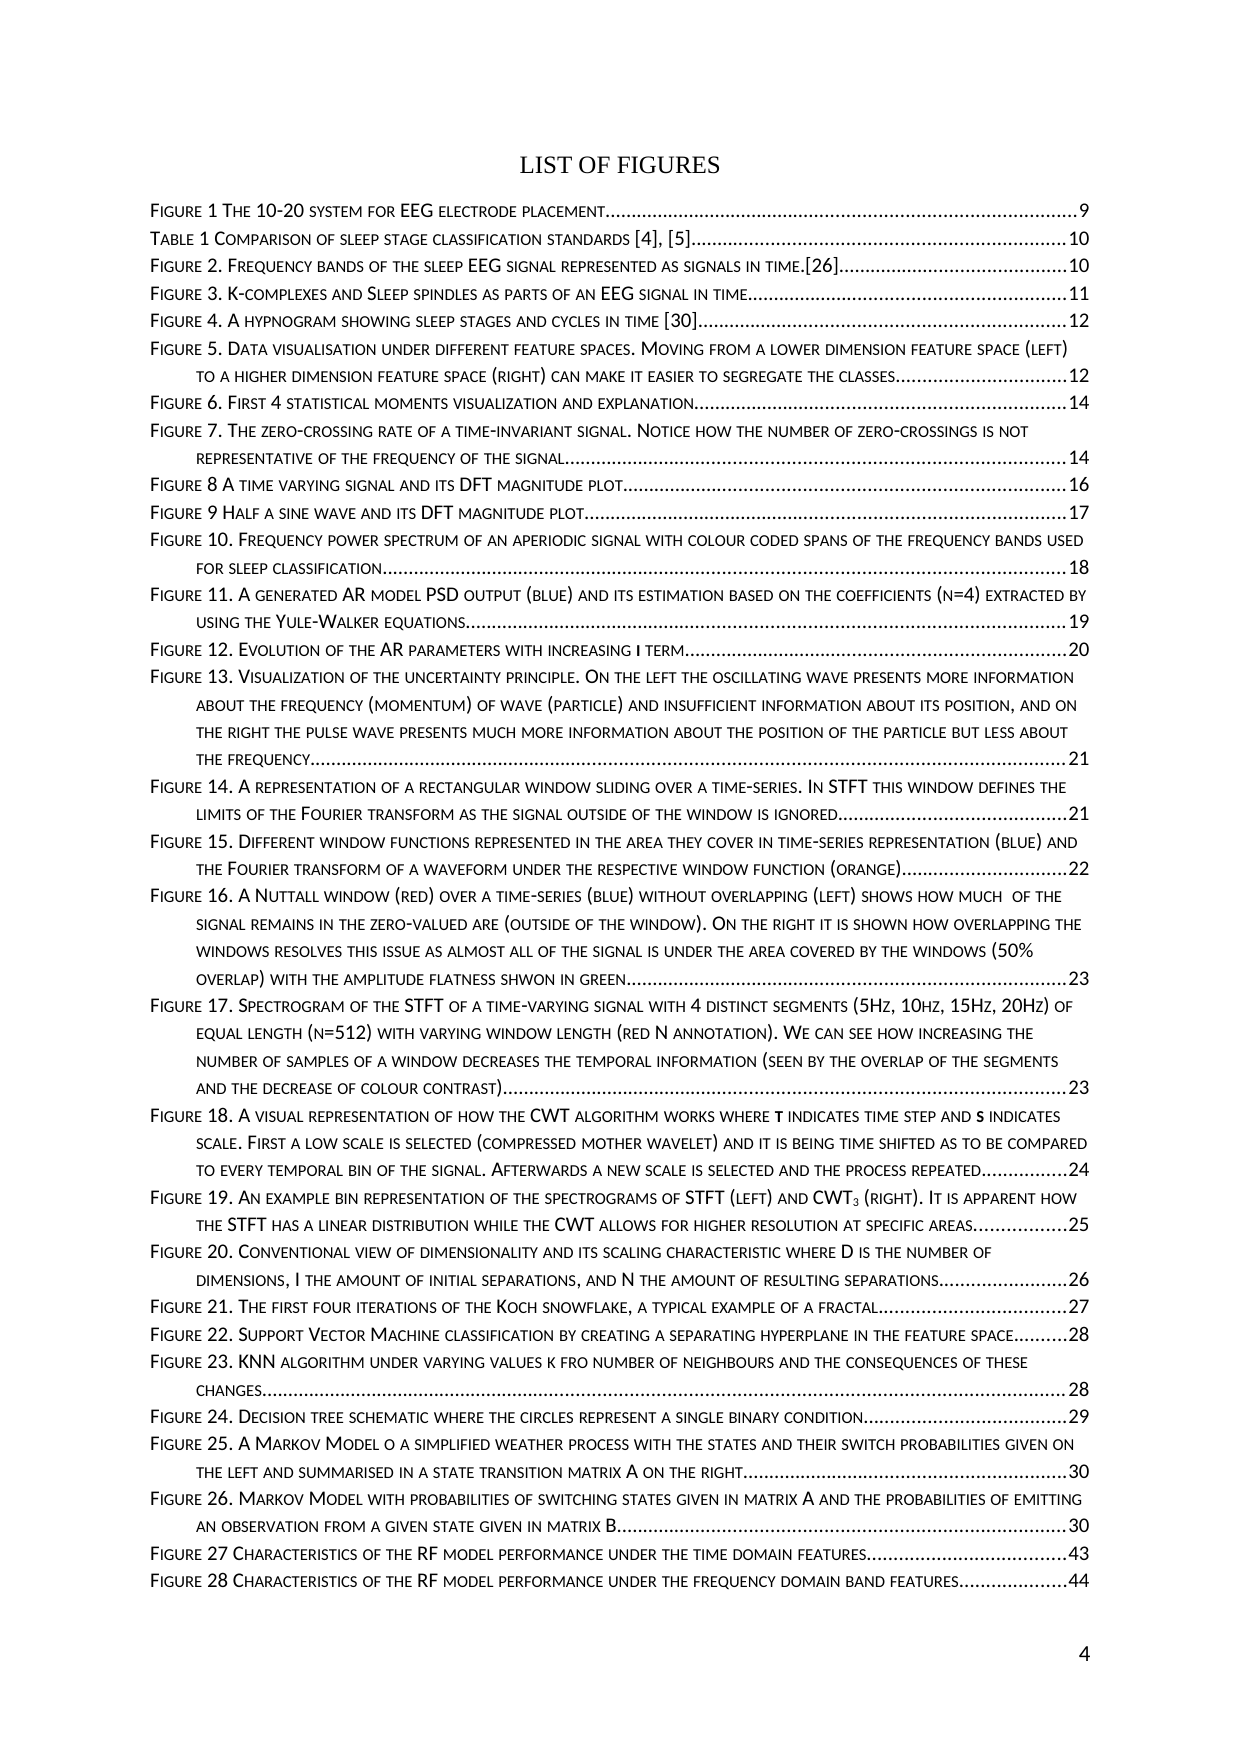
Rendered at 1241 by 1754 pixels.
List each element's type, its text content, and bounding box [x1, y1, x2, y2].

text Figure 1 The 10-20 system for EEG electrode placement 9 [150, 198, 1090, 223]
text Figure 21. The first four iterations of the Koch snowflake, a typical example of a fractal. 27 [150, 1293, 1090, 1319]
text Figure 19. An example bin representation of the spectrograms of STFT (left) and CWT3 (right). It is apparent how the STFT has a linear distribution while the CWT allows for higher resolution at specific areas 25 [150, 1184, 1090, 1237]
text Figure 18. A visual representation of how the CWT algorithm works where t indicates time step and s indicates scale. First a low scale is selected (compressed mother wavelet) and it is being time shifted as to be compared to every temporal bin of the signal. Afterwards a new scale is selected and the process repeated. 24 [150, 1102, 1090, 1182]
text Figure 28 Characteristics of the RF model performance under the frequency domain band features 44 [150, 1567, 1090, 1593]
text Figure 5. Data visualisation under different feature spaces. Moving from a lower dimension feature space (left) to a higher dimension feature space (right) can make it easier to segregate the classes. 12 [150, 335, 1090, 387]
text Figure 10. Frequency power spectrum of an aperiodic signal with colour coded spans of the frequency bands used for sleep classification. 18 [150, 526, 1090, 579]
text Figure 9 Half a sine wave and its DFT magnitude plot. 17 [150, 499, 1090, 524]
text Figure 15. Different window functions represented in the area they cover in time-series representation (blue) and the Fourier transform of a waveform under the respective window function (orange) 22 [150, 828, 1090, 881]
text Figure 17. Spectrogram of the STFT of a time-varying signal with 4 distinct segments (5Hz, 10hz, 15Hz, 20Hz) of equal length (n=512) with varying window length (red N annotation). We can see how increasing the number of samples of a window decreases the temporal information (seen by the overlap of the segments and the decrease of colour contrast). 23 [150, 992, 1090, 1100]
text Table 1 Comparison of sleep stage classification standards [4], [5] 10 [150, 225, 1090, 251]
text Figure 23. KNN algorithm under varying values k fro number of neighbours and the consequences of these changes 28 [150, 1348, 1090, 1401]
text Figure 4. A hypnogram showing sleep stages and cycles in time [30] 12 [150, 307, 1090, 333]
text Figure 27 Characteristics of the RF model performance under the time domain features. 43 [150, 1540, 1090, 1566]
text Figure 25. A Markov Model o a simplified weather process with the states and their switch probabilities given on the left and summarised in a state transition matrix A on the right 30 [150, 1431, 1090, 1483]
text Figure 24. Decision tree schematic where the circles represent a single binary condition. 29 [150, 1403, 1090, 1428]
text Figure 3. K-complexes and Sleep spindles as parts of an EEG signal in time 11 [150, 280, 1090, 305]
text Figure 7. The zero-crossing rate of a time-invariant signal. Notice how the number of zero-crossings is not representative of the frequency of the signal 14 [150, 417, 1090, 470]
text Figure 22. Support Vector Machine classification by creating a separating hyperplane in the feature space. 28 [150, 1321, 1090, 1346]
text Figure 20. Conventional view of dimensionality and its scaling characteristic where D is the number of dimensions, I the amount of initial separations, and N the amount of resulting separations. 26 [150, 1239, 1090, 1292]
text Figure 16. A Nuttall window (red) over a time-series (blue) without overlapping (left) shows how much of the signal remains in the zero-valued are (outside of the window). On the right it is shown how overlapping the windows resolves this issue as almost all of the signal is under the area covered by the windows (50% overlap) with the amplitude flatness shwon in green.. 23 [150, 883, 1090, 990]
text Figure 12. Evolution of the AR parameters with increasing i term 20 [150, 636, 1090, 661]
text Figure 26. Markov Model with probabilities of switching states given in matrix A and the probabilities of emitting an observation from a given state given in matrix B 30 [150, 1485, 1090, 1538]
text Figure 8 A time varying signal and its DFT magnitude plot. 16 [150, 472, 1090, 497]
text Figure 13. Visualization of the uncertainty principle. On the left the oscillating wave presents more information about the frequency (momentum) of wave (particle) and insufficient information about its position, and on the right the pulse wave presents much more information about the position of the particle but less about the frequency. 21 [150, 663, 1090, 771]
text Figure 14. A representation of a rectangular window sliding over a time-series. In STFT this window defines the limits of the Fourier transform as the signal outside of the window is ignored. 21 [150, 773, 1090, 826]
text Figure 11. A generated AR model PSD output (blue) and its estimation based on the coefficients (n=4) extracted by using the Yule-Walker equations 19 [150, 581, 1090, 634]
text LIST OF FIGURES [150, 150, 1090, 179]
text Figure 2. Frequency bands of the sleep EEG signal represented as signals in time.[26] 10 [150, 252, 1090, 278]
text Figure 6. First 4 statistical moments visualization and explanation 14 [150, 389, 1090, 415]
